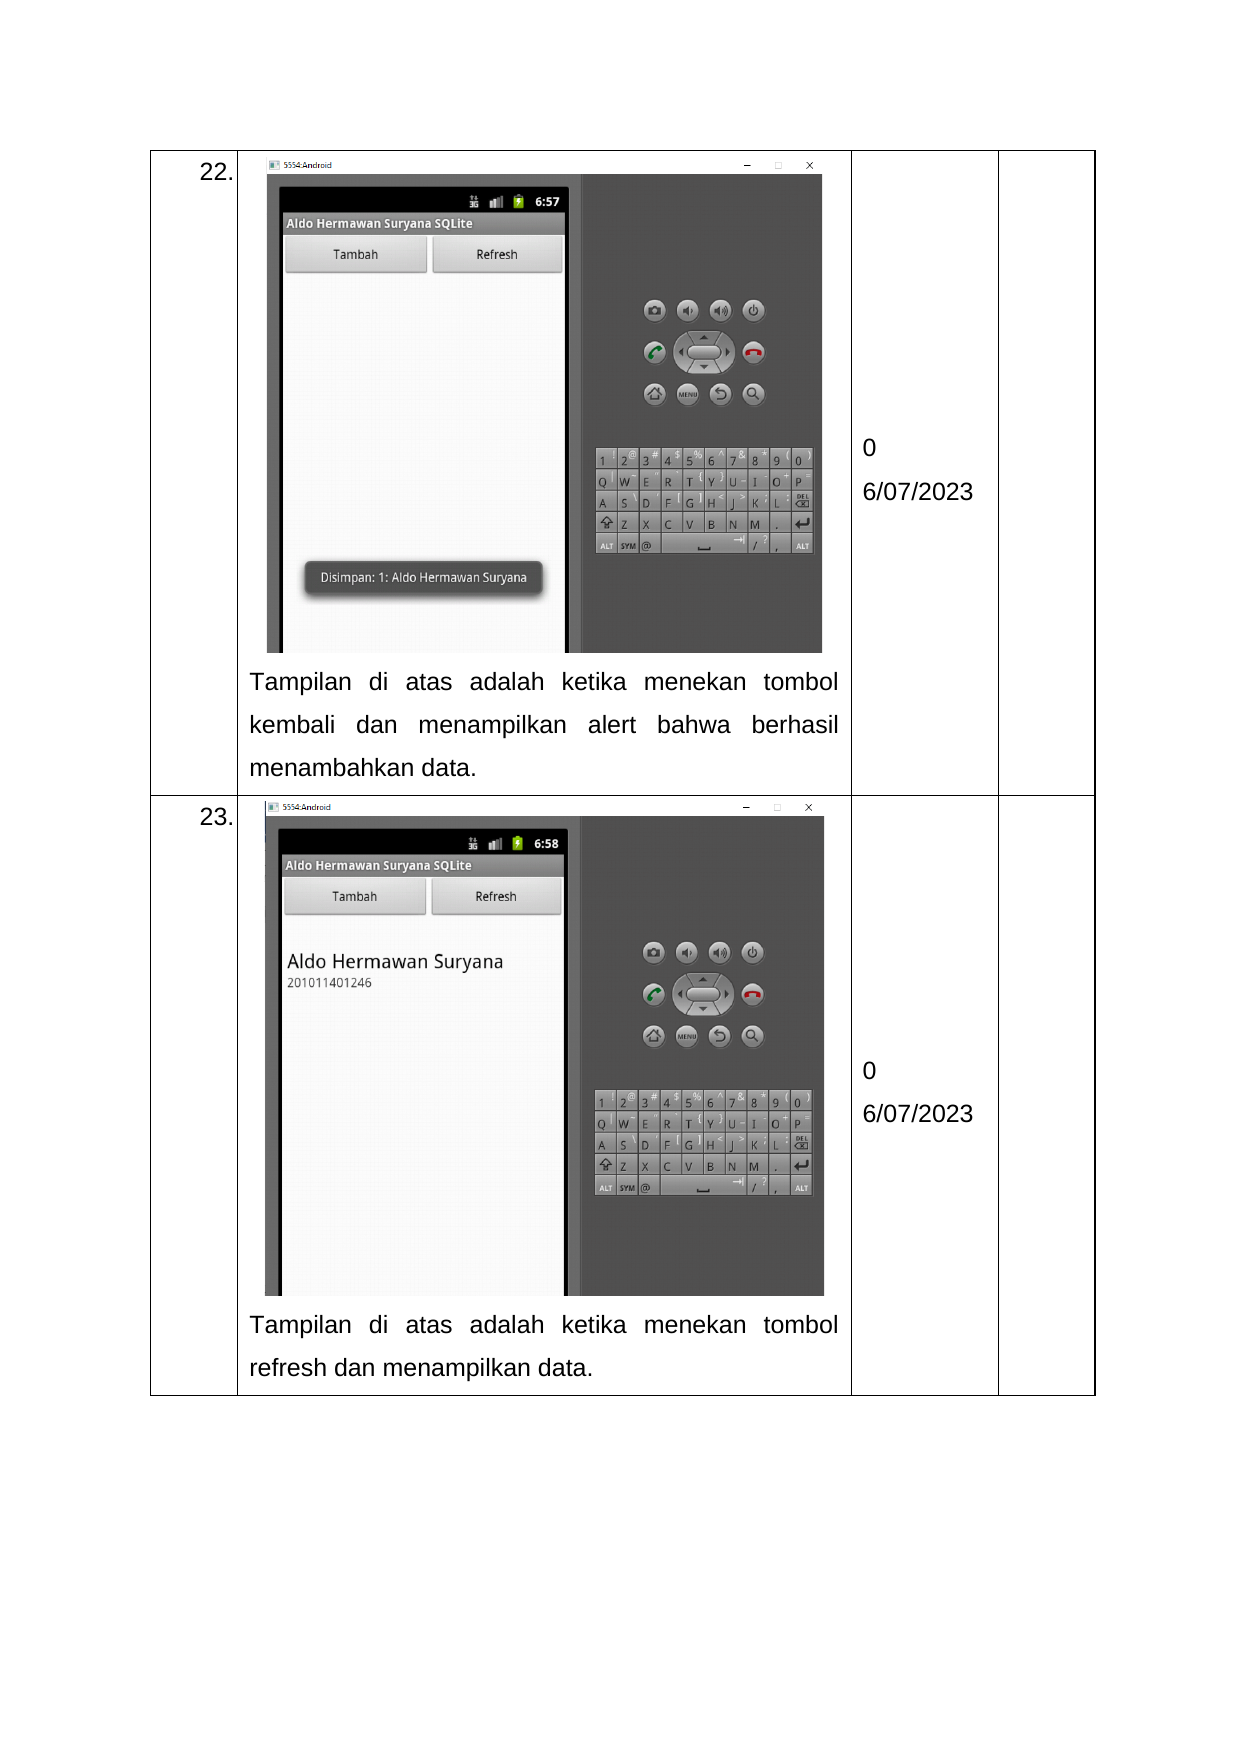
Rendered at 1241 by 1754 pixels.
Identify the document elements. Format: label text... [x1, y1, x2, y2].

table_cell Tampilan di atas adalah ketika menekan tombol kembali dan menampilkan alert bahwa berhasil menambahkan data. [238, 151, 851, 795]
picture [264, 801, 825, 1296]
table_cell Tampilan di atas adalah ketika menekan tombol refresh dan menampilkan data. [238, 796, 851, 1394]
table_cell 06/07/2023 [852, 151, 998, 795]
table_cell 06/07/2023 [852, 796, 998, 1394]
table_cell [151, 151, 237, 795]
table_cell [999, 796, 1094, 1394]
table_cell [151, 796, 237, 1394]
table_cell [999, 151, 1094, 795]
picture [266, 157, 823, 653]
